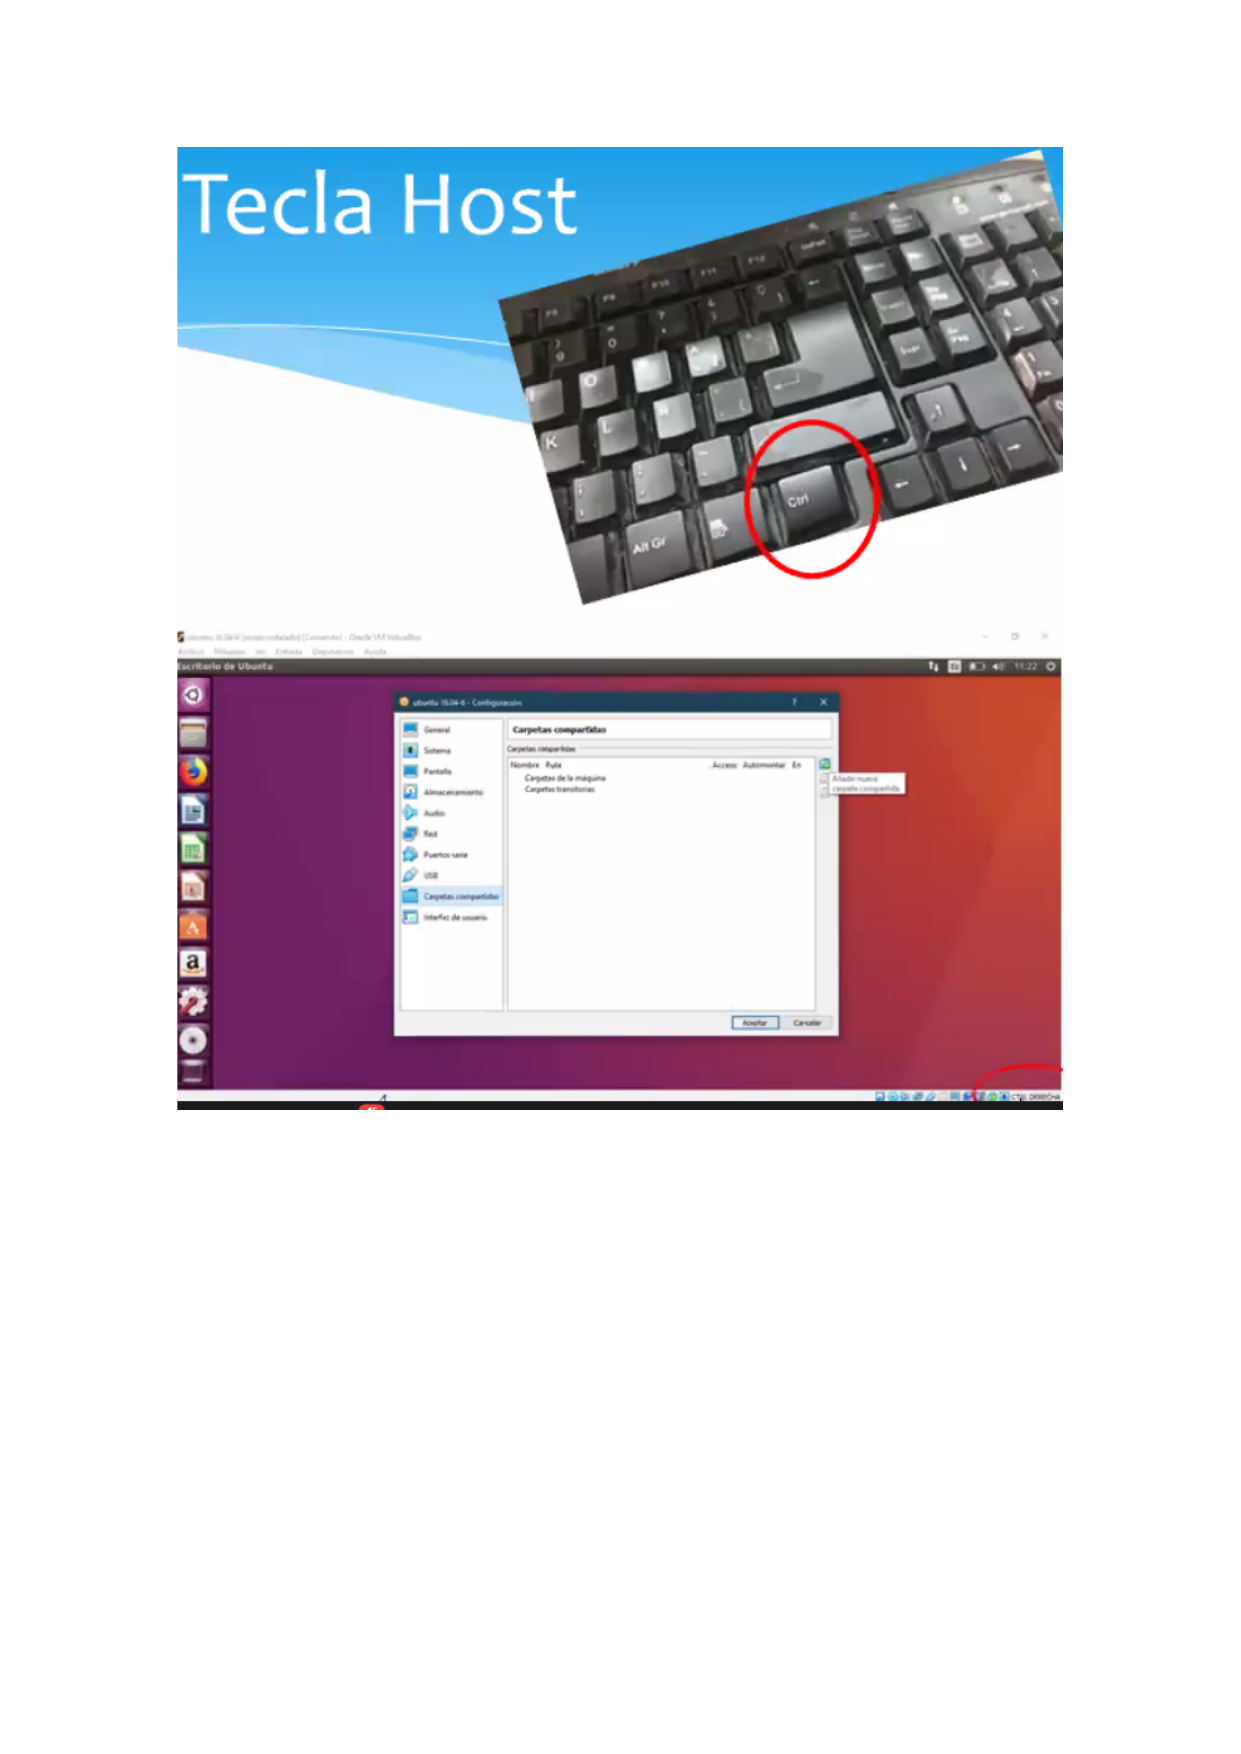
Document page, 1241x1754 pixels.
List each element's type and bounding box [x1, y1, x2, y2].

picture [177, 147, 1063, 1110]
